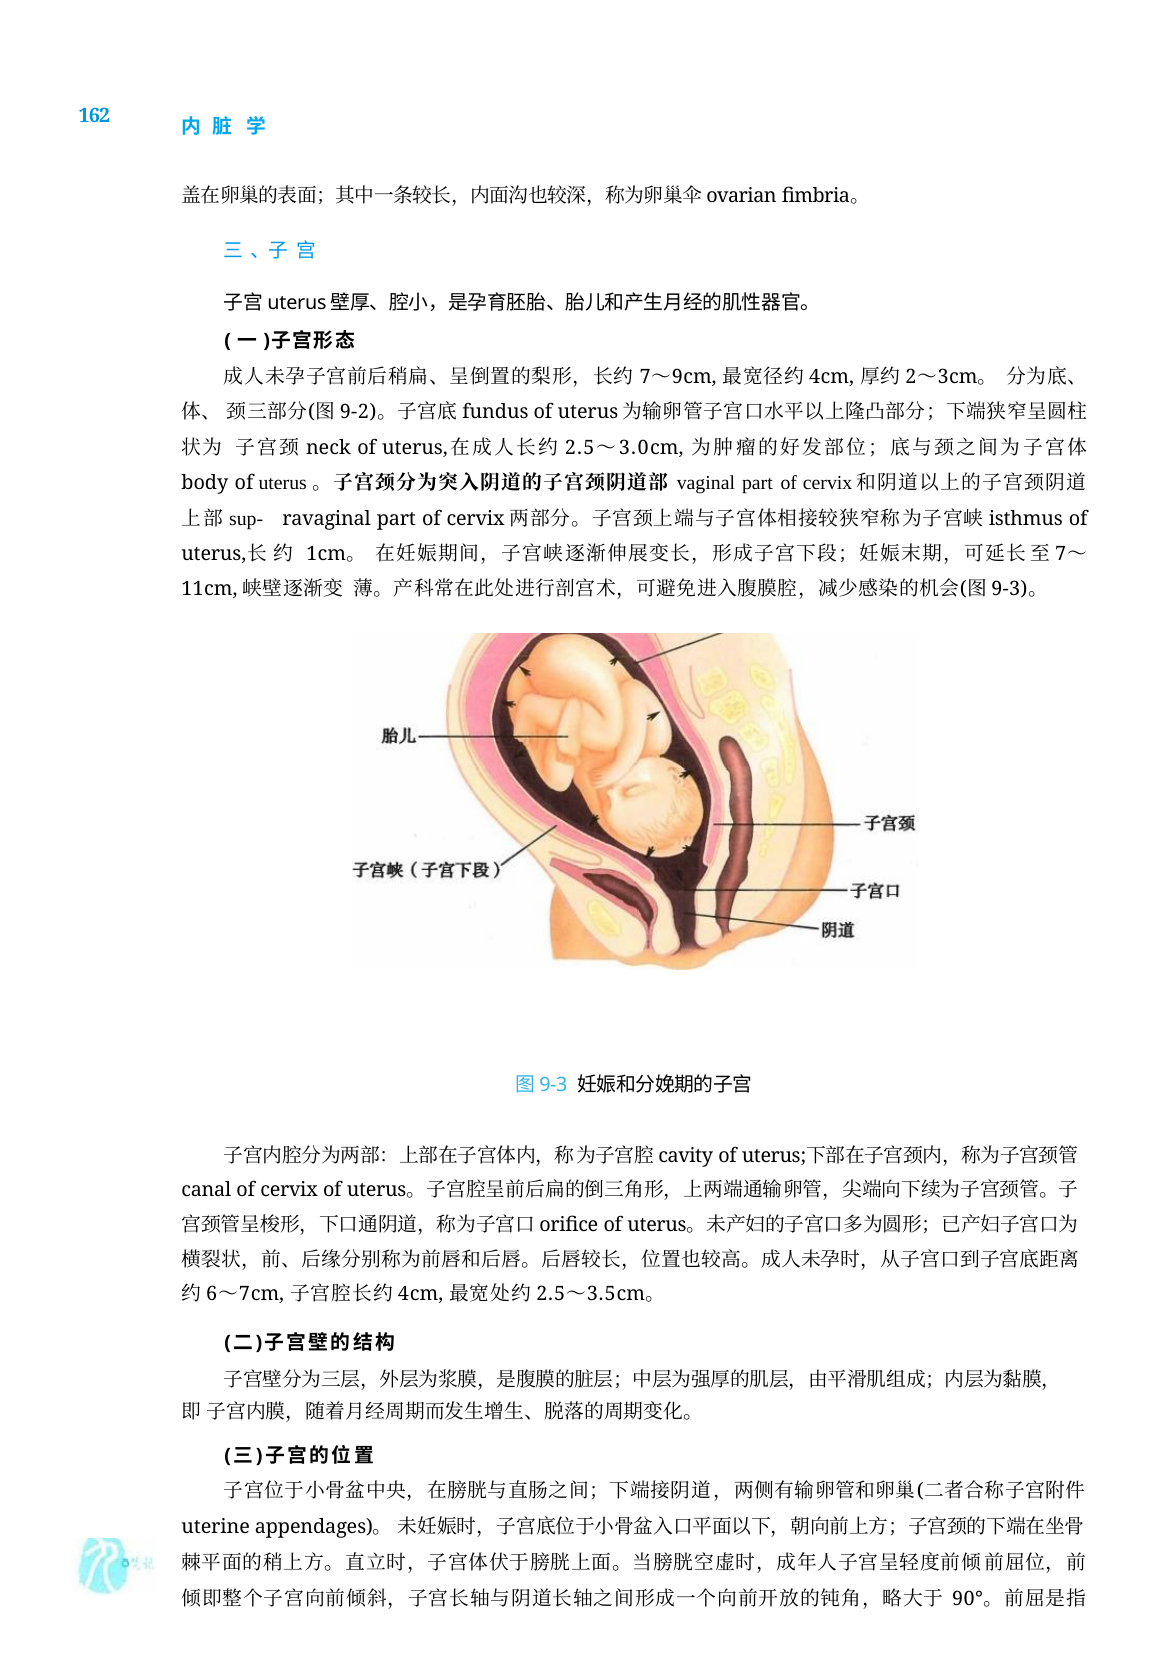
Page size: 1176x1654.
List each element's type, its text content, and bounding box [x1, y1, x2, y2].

text 内 脏 学 [181, 113, 1088, 139]
text 子宫内腔分为两部：上部在子宫体内，称为子宫腔cavity of uterus;下部在子宫颈内，称为子宫颈管 canal of cervix of uterus。子宫腔呈前后扁的倒三角形，上两端通输卵管，尖端向下续为子宫颈管。子 宫颈管呈梭形，下口通阴道，称为子宫口orifice of uterus。未产妇的子宫口多为圆形；已产妇子宫口为 横裂状，前、后缘分别称为前唇和后唇。后唇较长，位置也较高。成人未孕时，从子宫口到子宫底距离 约6～7cm, 子宫腔长约4cm, 最宽处约2.5～3.5cm。 [181, 1139, 1079, 1306]
text 盖在卵巢的表面；其中一条较长，内面沟也较深，称为卵巢伞ovarian fimbria。 [181, 181, 1088, 207]
text (三)子宫的位置 [224, 1441, 1088, 1467]
text 子宫壁分为三层，外层为浆膜，是腹膜的脏层；中层为强厚的肌层，由平滑肌组成；内层为黏膜，即 子宫内膜，随着月经周期而发生增生、脱落的周期变化。 [181, 1364, 1080, 1424]
picture [299, 252, 313, 256]
text 三 、子 宫 [224, 237, 1088, 263]
text ( 一 )子宫形态 [224, 327, 1088, 353]
text 子宫uterus壁厚、腔小，是孕育胚胎、胎儿和产生月经的肌性器官。 [224, 289, 1088, 314]
text (二)子宫壁的结构 [224, 1329, 1088, 1355]
text 成人未孕子宫前后稍扁、呈倒置的梨形，长约7～9cm, 最宽径约4cm, 厚约2～3cm。 分为底、体、 颈三部分(图9-2)。子宫底fundus of uterus为输卵管子宫口水平以上隆凸部分；下端狭窄呈圆柱状为 子宫颈neck of uterus,在成人长约2.5～3.0cm, 为肿瘤的好发部位；底与颈之间为子宫体 body of uterus 。子宫颈分为突入阴道的子宫颈阴道部 vaginal part of cervix和阴道以上的子宫颈阴道上部sup- ravaginal part of cervix两部分。子宫颈上端与子宫体相接较狭窄称为子宫峡isthmus of uterus,长 约 1cm。 在妊娠期间，子宫峡逐渐伸展变长，形成子宫下段；妊娠末期，可延长至7～11cm, 峡壁逐渐变 薄。产科常在此处进行剖宫术，可避免进入腹膜腔，减少感染的机会(图9-3)。 [181, 361, 1088, 602]
picture [351, 633, 919, 970]
text 图9-3 妊娠和分娩期的子宫 [515, 1071, 1088, 1097]
text 162 [78, 106, 171, 127]
picture [70, 1538, 158, 1595]
